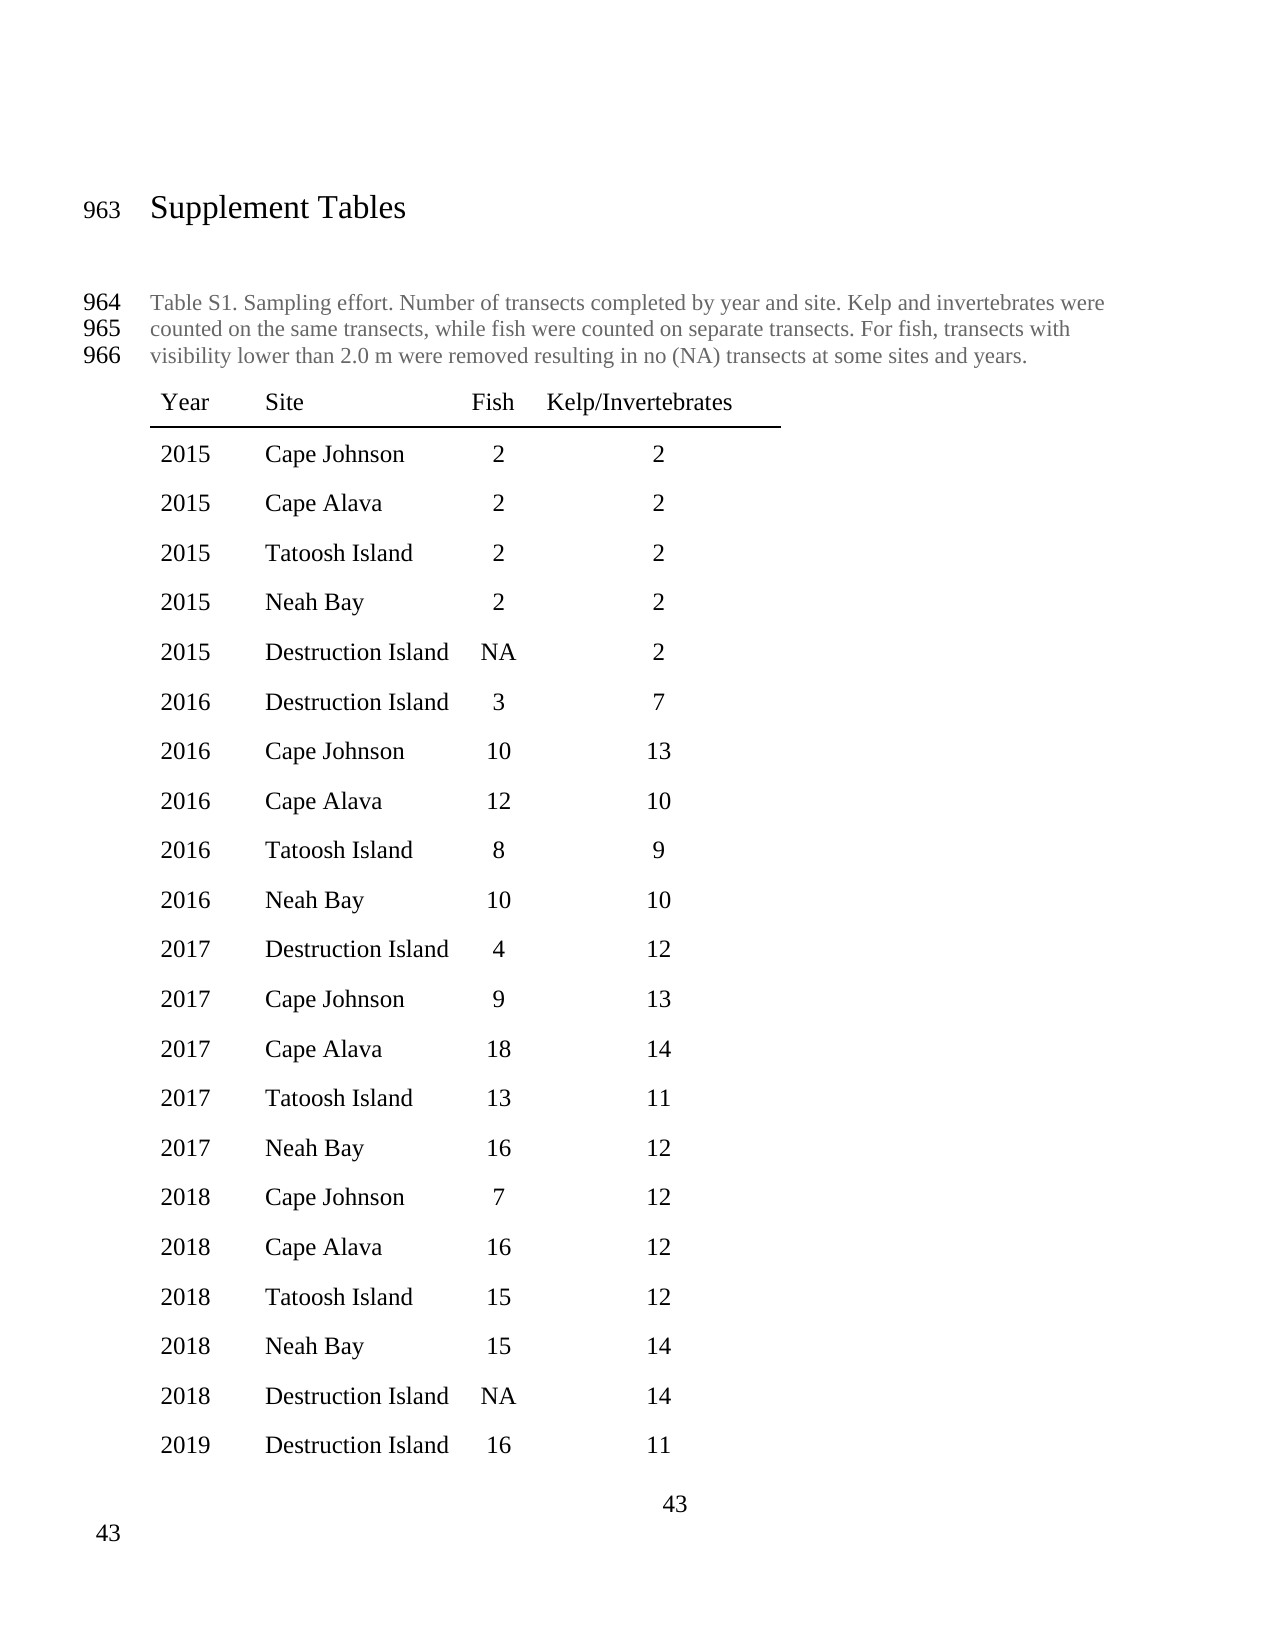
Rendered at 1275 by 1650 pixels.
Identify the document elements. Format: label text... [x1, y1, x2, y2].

table_cell 10 [536, 875, 781, 924]
table_cell 2017 [150, 1123, 254, 1172]
table_cell 2016 [150, 726, 254, 775]
table_cell 2015 [150, 627, 254, 676]
table_cell 10 [461, 875, 536, 924]
table_cell 8 [461, 825, 536, 874]
table_cell 2 [461, 528, 536, 577]
table_cell 12 [536, 1123, 781, 1172]
table_header Kelp/Invertebrates [536, 377, 781, 426]
table_cell Tatoosh Island [255, 528, 461, 577]
table_cell 2016 [150, 676, 254, 726]
table_cell 14 [536, 1321, 781, 1370]
table_cell 2017 [150, 924, 254, 974]
table_cell 2019 [150, 1420, 254, 1469]
table_cell 9 [536, 825, 781, 874]
table_cell 7 [461, 1172, 536, 1222]
table_cell 12 [536, 924, 781, 974]
table_cell Cape Johnson [255, 974, 461, 1023]
table_cell Tatoosh Island [255, 825, 461, 874]
table_cell 2 [536, 528, 781, 577]
table_cell 2018 [150, 1172, 254, 1222]
table_cell 16 [461, 1123, 536, 1172]
table_cell 2015 [150, 577, 254, 627]
table_cell 13 [536, 726, 781, 775]
table_cell Cape Alava [255, 1023, 461, 1073]
table_cell Destruction Island [255, 627, 461, 676]
table_cell 16 [461, 1222, 536, 1271]
table_cell 13 [461, 1073, 536, 1122]
table_cell Destruction Island [255, 1370, 461, 1420]
table_cell 15 [461, 1321, 536, 1370]
table_cell 2015 [150, 528, 254, 577]
table_cell 12 [536, 1271, 781, 1321]
table_cell Destruction Island [255, 924, 461, 974]
table_cell Tatoosh Island [255, 1073, 461, 1122]
table_cell 2 [461, 577, 536, 627]
table_cell 13 [536, 974, 781, 1023]
table_cell 10 [536, 775, 781, 825]
table_cell 2018 [150, 1271, 254, 1321]
table_cell 2017 [150, 1073, 254, 1122]
table_cell 2016 [150, 875, 254, 924]
table_cell 2015 [150, 478, 254, 527]
table_cell 2016 [150, 775, 254, 825]
table_cell 2018 [150, 1222, 254, 1271]
table_cell Neah Bay [255, 875, 461, 924]
table_cell 2018 [150, 1321, 254, 1370]
table_cell 14 [536, 1370, 781, 1420]
table_cell 2 [536, 577, 781, 627]
table_cell Cape Alava [255, 478, 461, 527]
table_cell Cape Alava [255, 1222, 461, 1271]
table_cell Cape Johnson [255, 428, 461, 478]
table_cell 14 [536, 1023, 781, 1073]
table_cell Cape Johnson [255, 1172, 461, 1222]
table_cell 2 [461, 428, 536, 478]
table_cell 10 [461, 726, 536, 775]
table_cell NA [461, 1370, 536, 1420]
table_cell 11 [536, 1420, 781, 1469]
table_header Site [255, 377, 461, 426]
table_cell 18 [461, 1023, 536, 1073]
table_cell 2 [536, 627, 781, 676]
table_header Year [150, 377, 254, 426]
table_cell Cape Alava [255, 775, 461, 825]
table_cell Cape Johnson [255, 726, 461, 775]
table_cell 12 [461, 775, 536, 825]
table_cell Neah Bay [255, 1321, 461, 1370]
table_cell 12 [536, 1172, 781, 1222]
table_header Fish [461, 377, 536, 426]
table_cell 2017 [150, 1023, 254, 1073]
table_cell 2 [536, 428, 781, 478]
table_cell 4 [461, 924, 536, 974]
table_cell 7 [536, 676, 781, 726]
table_cell 2018 [150, 1370, 254, 1420]
table_cell 2017 [150, 974, 254, 1023]
subtitle Table S1. Sampling effort. Number of transects completed by year and site. Kelp and invertebrates were counted on the same transects, while fish were counted on separate transects. For fish, transects with visibility lower than 2.0 m were removed resulting in no (NA) transects at some sites and years. [150, 289, 1125, 368]
table_cell Neah Bay [255, 1123, 461, 1172]
table_cell 16 [461, 1420, 536, 1469]
subtitle Supplement Tables [150, 187, 1125, 226]
table_cell 15 [461, 1271, 536, 1321]
table_cell Tatoosh Island [255, 1271, 461, 1321]
table_cell 2015 [150, 428, 254, 478]
table_cell Destruction Island [255, 1420, 461, 1469]
table_cell Destruction Island [255, 676, 461, 726]
table_cell Neah Bay [255, 577, 461, 627]
table_cell 11 [536, 1073, 781, 1122]
table_cell 12 [536, 1222, 781, 1271]
table_cell 2016 [150, 825, 254, 874]
table_cell 2 [536, 478, 781, 527]
table_cell 3 [461, 676, 536, 726]
table_cell 9 [461, 974, 536, 1023]
table_cell 2 [461, 478, 536, 527]
table_cell NA [461, 627, 536, 676]
